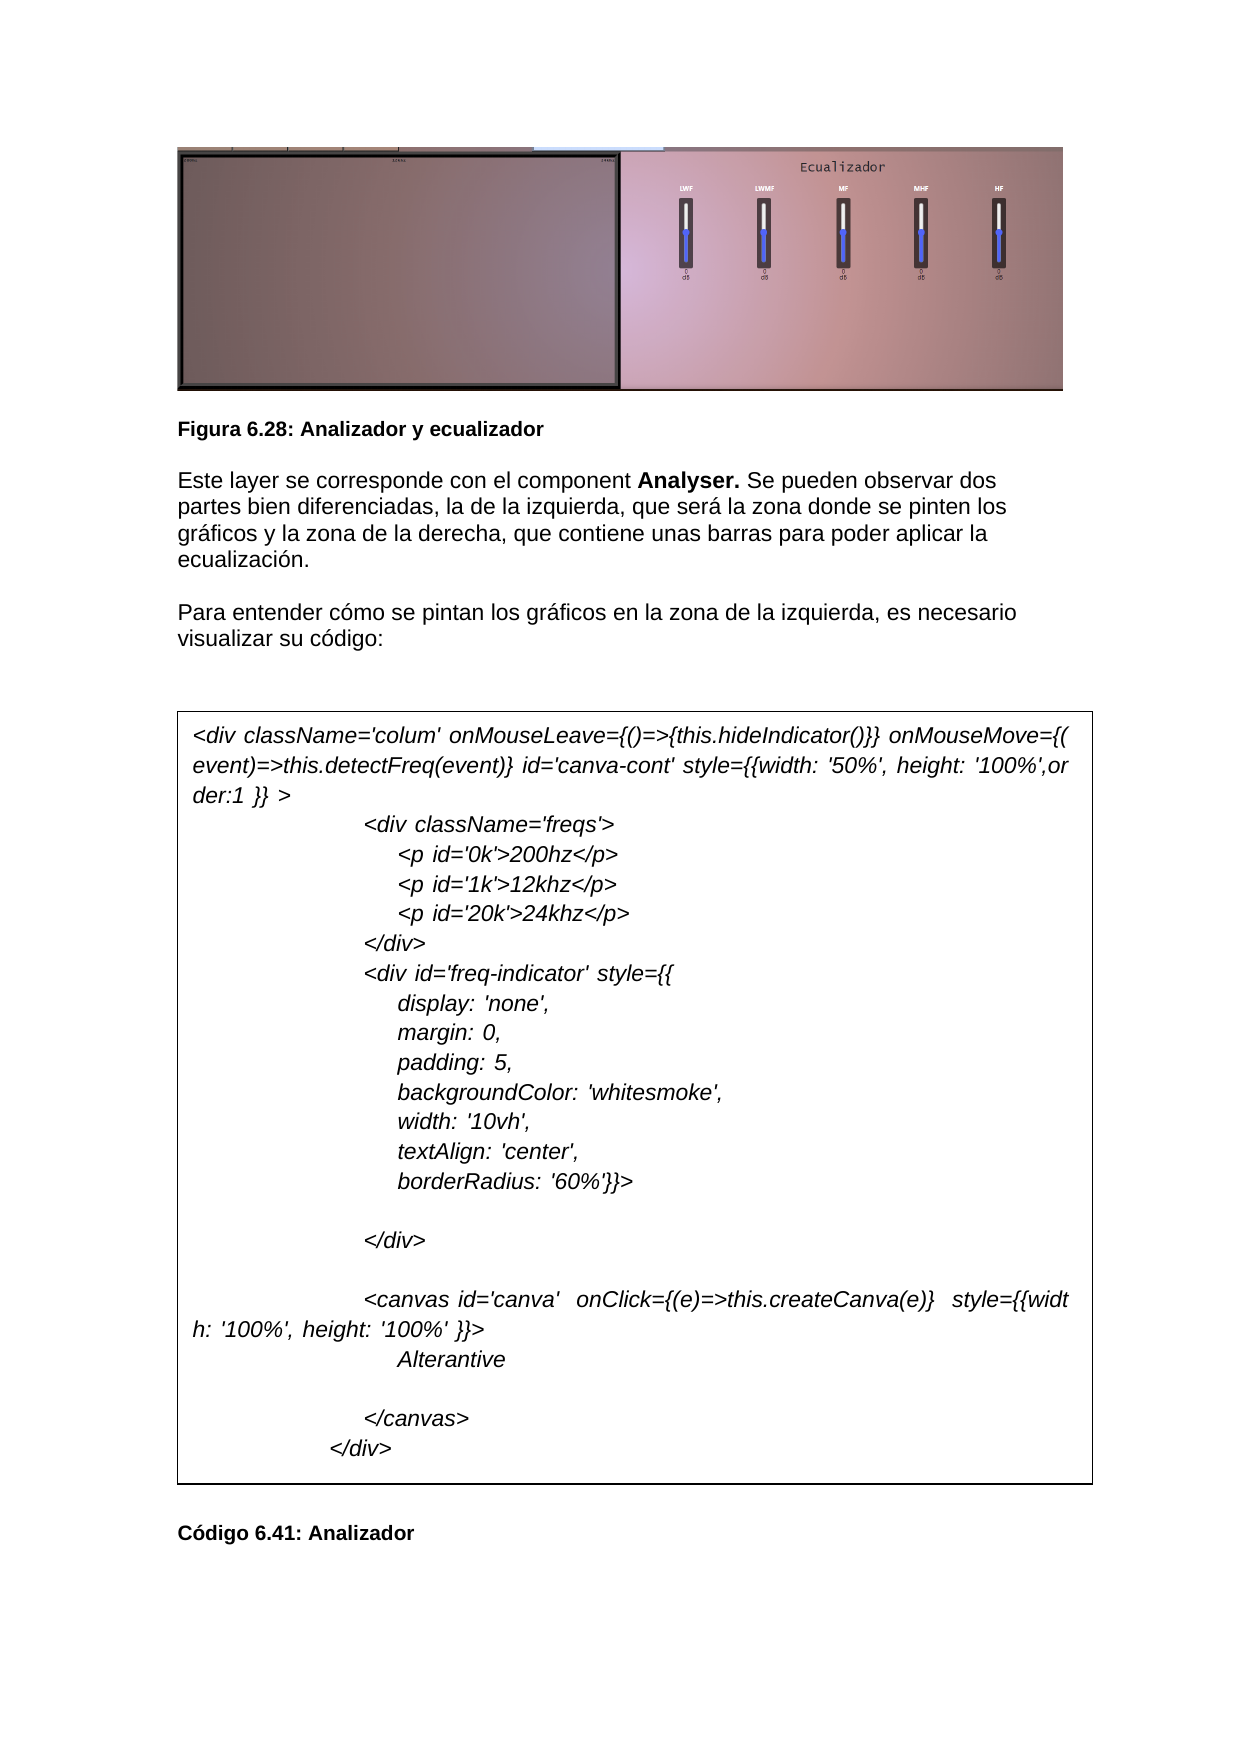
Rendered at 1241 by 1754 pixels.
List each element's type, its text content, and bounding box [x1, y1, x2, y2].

picture [177, 147, 1063, 391]
text Para entender cómo se pintan los gráficos en la zona de la izquierda, es necesario visualizar su código: [177, 599, 1063, 651]
text Este layer se corresponde con el component Analyser. Se pueden observar dos partes bien diferenciadas, la de la izquierda, que será la zona donde se pinten los gráficos y la zona de la derecha, que contiene unas barras para poder aplicar la ecualización. [177, 467, 1063, 572]
text Figura 6.28: Analizador y ecualizador [177, 417, 1063, 441]
text Código 6.41: Analizador [177, 1520, 1063, 1544]
